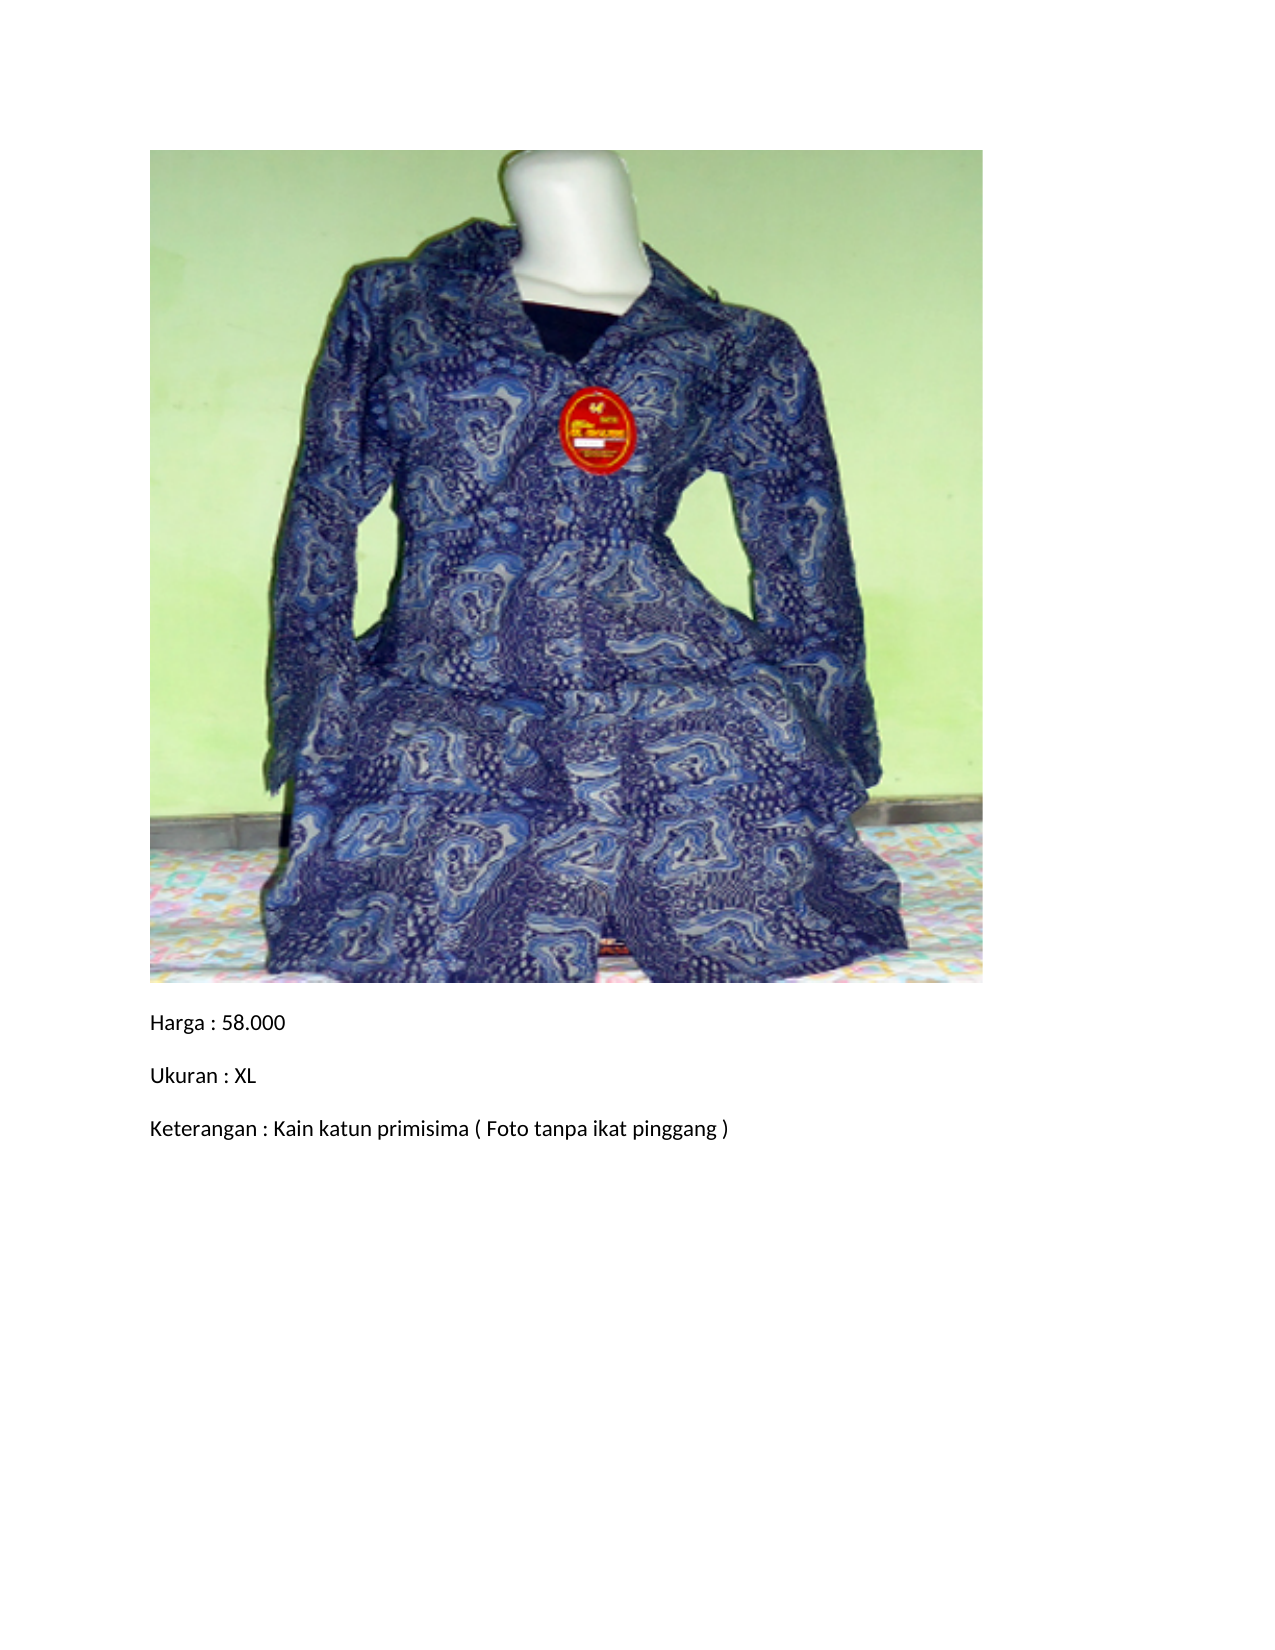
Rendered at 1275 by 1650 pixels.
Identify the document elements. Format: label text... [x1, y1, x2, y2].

picture [150, 150, 983, 983]
text Ukuran : XL [150, 1061, 1125, 1089]
text Harga : 58.000 [150, 1008, 1125, 1036]
text Keterangan : Kain katun primisima ( Foto tanpa ikat pinggang ) [150, 1114, 1125, 1142]
